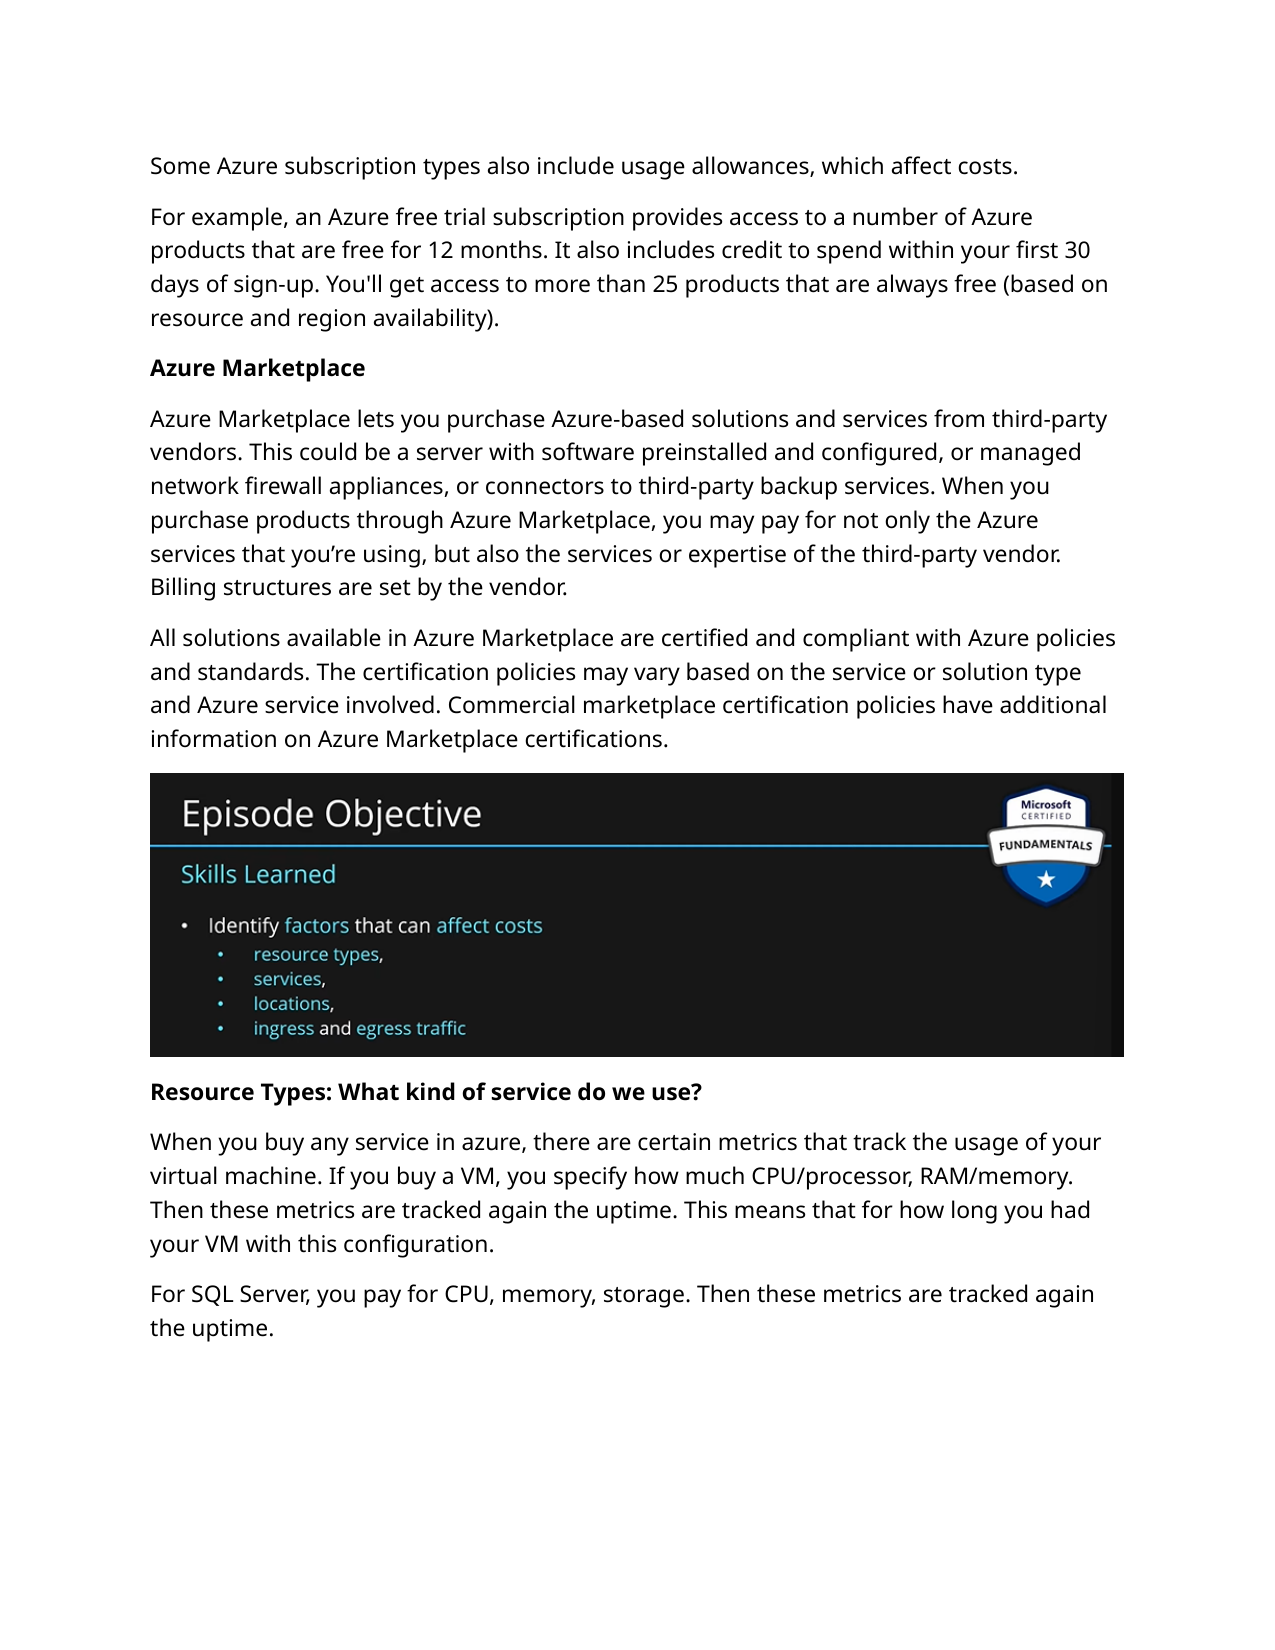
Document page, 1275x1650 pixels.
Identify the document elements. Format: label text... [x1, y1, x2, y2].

picture [150, 773, 1124, 1057]
text For example, an Azure free trial subscription provides access to a number of Azure products that are free for 12 months. It also includes credit to spend within your first 30 days of sign-up. You'll get access to more than 25 products that are always free (based on resource and region availability). [150, 200, 1125, 333]
text Resource Types: What kind of service do we use? [150, 1076, 1125, 1107]
text Azure Marketplace [150, 352, 1125, 383]
text Some Azure subscription types also include usage allowances, which affect costs. [150, 150, 1125, 181]
text For SQL Server, you pay for CPU, memory, storage. Then these metrics are tracked again the uptime. [150, 1278, 1125, 1343]
text When you buy any service in azure, there are certain metrics that track the usage of your virtual machine. If you buy a VM, you specify how much CPU/processor, RAM/memory. Then these metrics are tracked again the uptime. This means that for how long you had your VM with this configuration. [150, 1126, 1125, 1259]
text All solutions available in Azure Marketplace are certified and compliant with Azure policies and standards. The certification policies may vary based on the service or solution type and Azure service involved. Commercial marketplace certification policies have additional information on Azure Marketplace certifications. [150, 622, 1125, 754]
text Azure Marketplace lets you purchase Azure-based solutions and services from third-party vendors. This could be a server with software preinstalled and configured, or managed network firewall appliances, or connectors to third-party backup services. When you purchase products through Azure Marketplace, you may pay for not only the Azure services that you’re using, but also the services or expertise of the third-party vendor. Billing structures are set by the vendor. [150, 402, 1125, 602]
